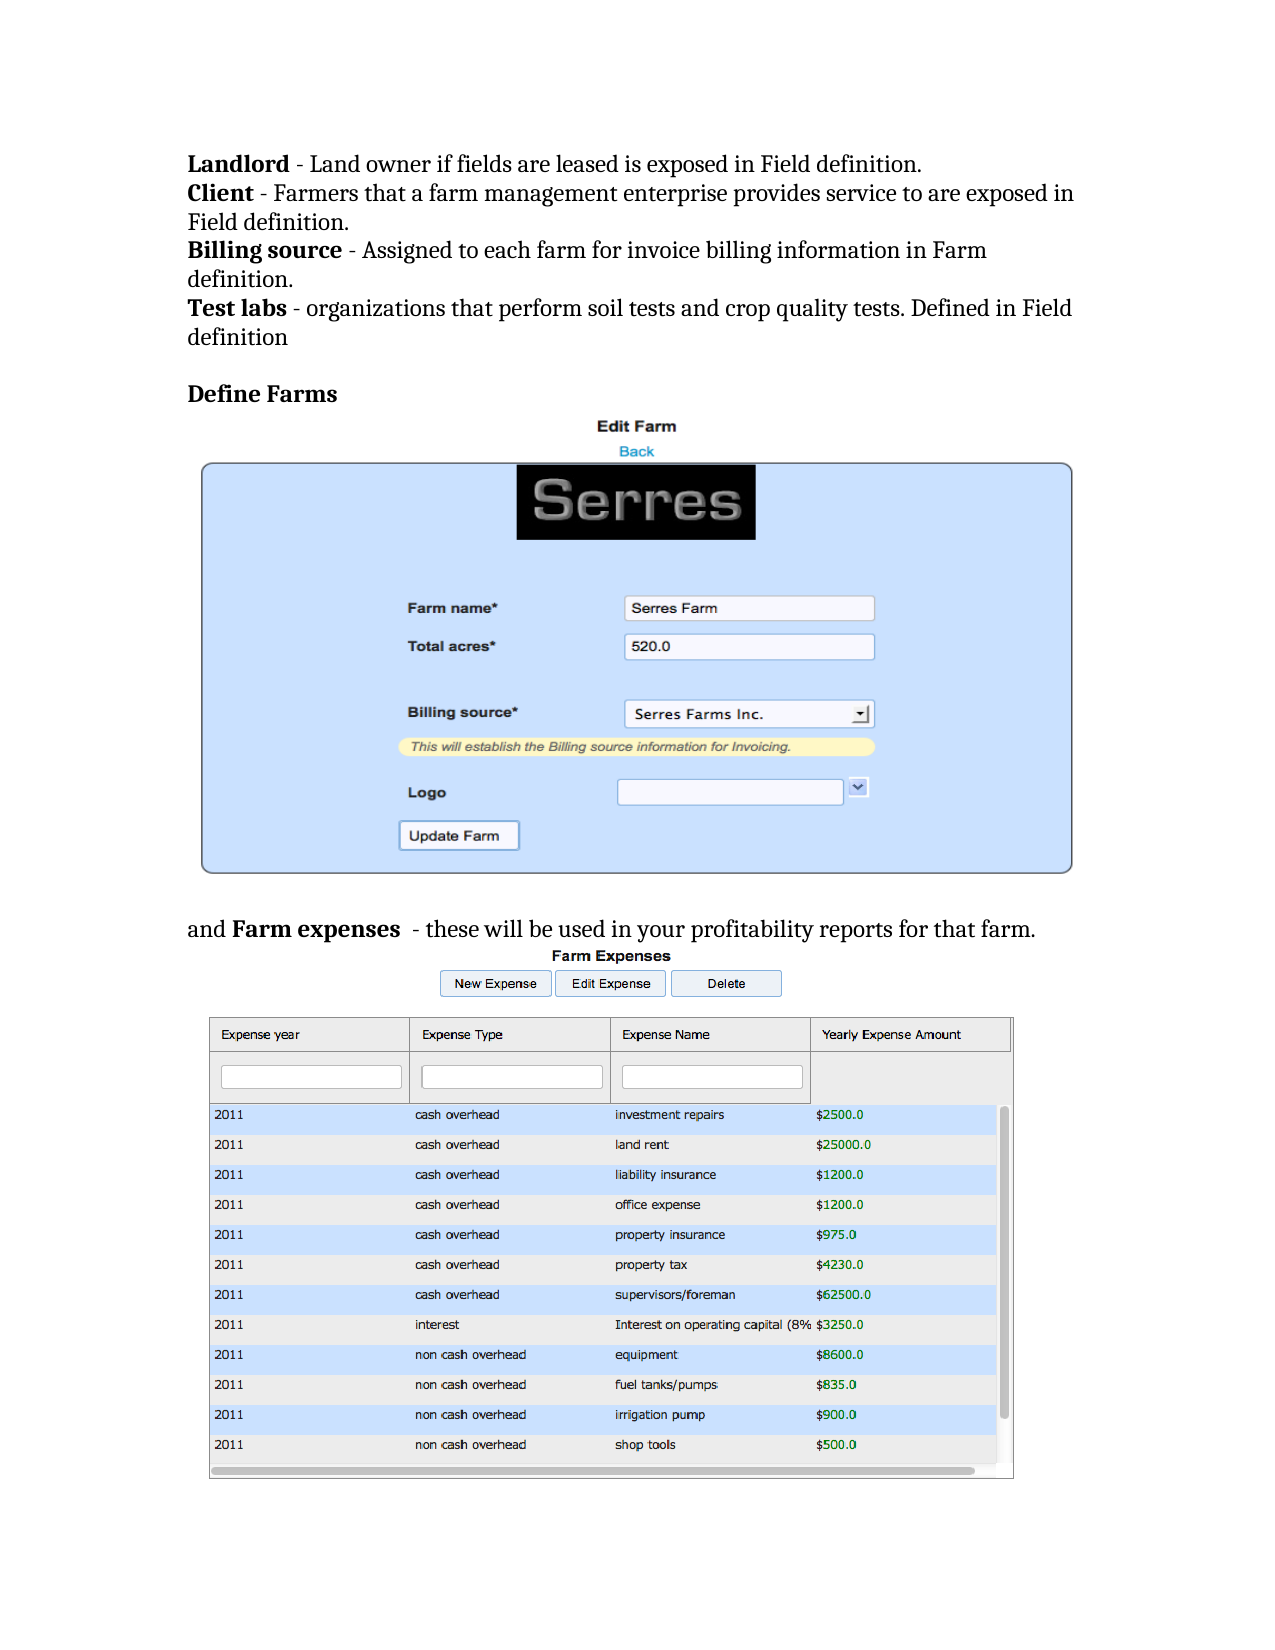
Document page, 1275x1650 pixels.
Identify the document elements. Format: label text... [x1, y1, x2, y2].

picture [187, 943, 1032, 1487]
text and Farm expenses - these will be used in your profitability reports for that farm. [187, 914, 1087, 943]
picture [187, 408, 1088, 886]
text Define Farms [187, 380, 1087, 408]
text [187, 150, 1087, 351]
